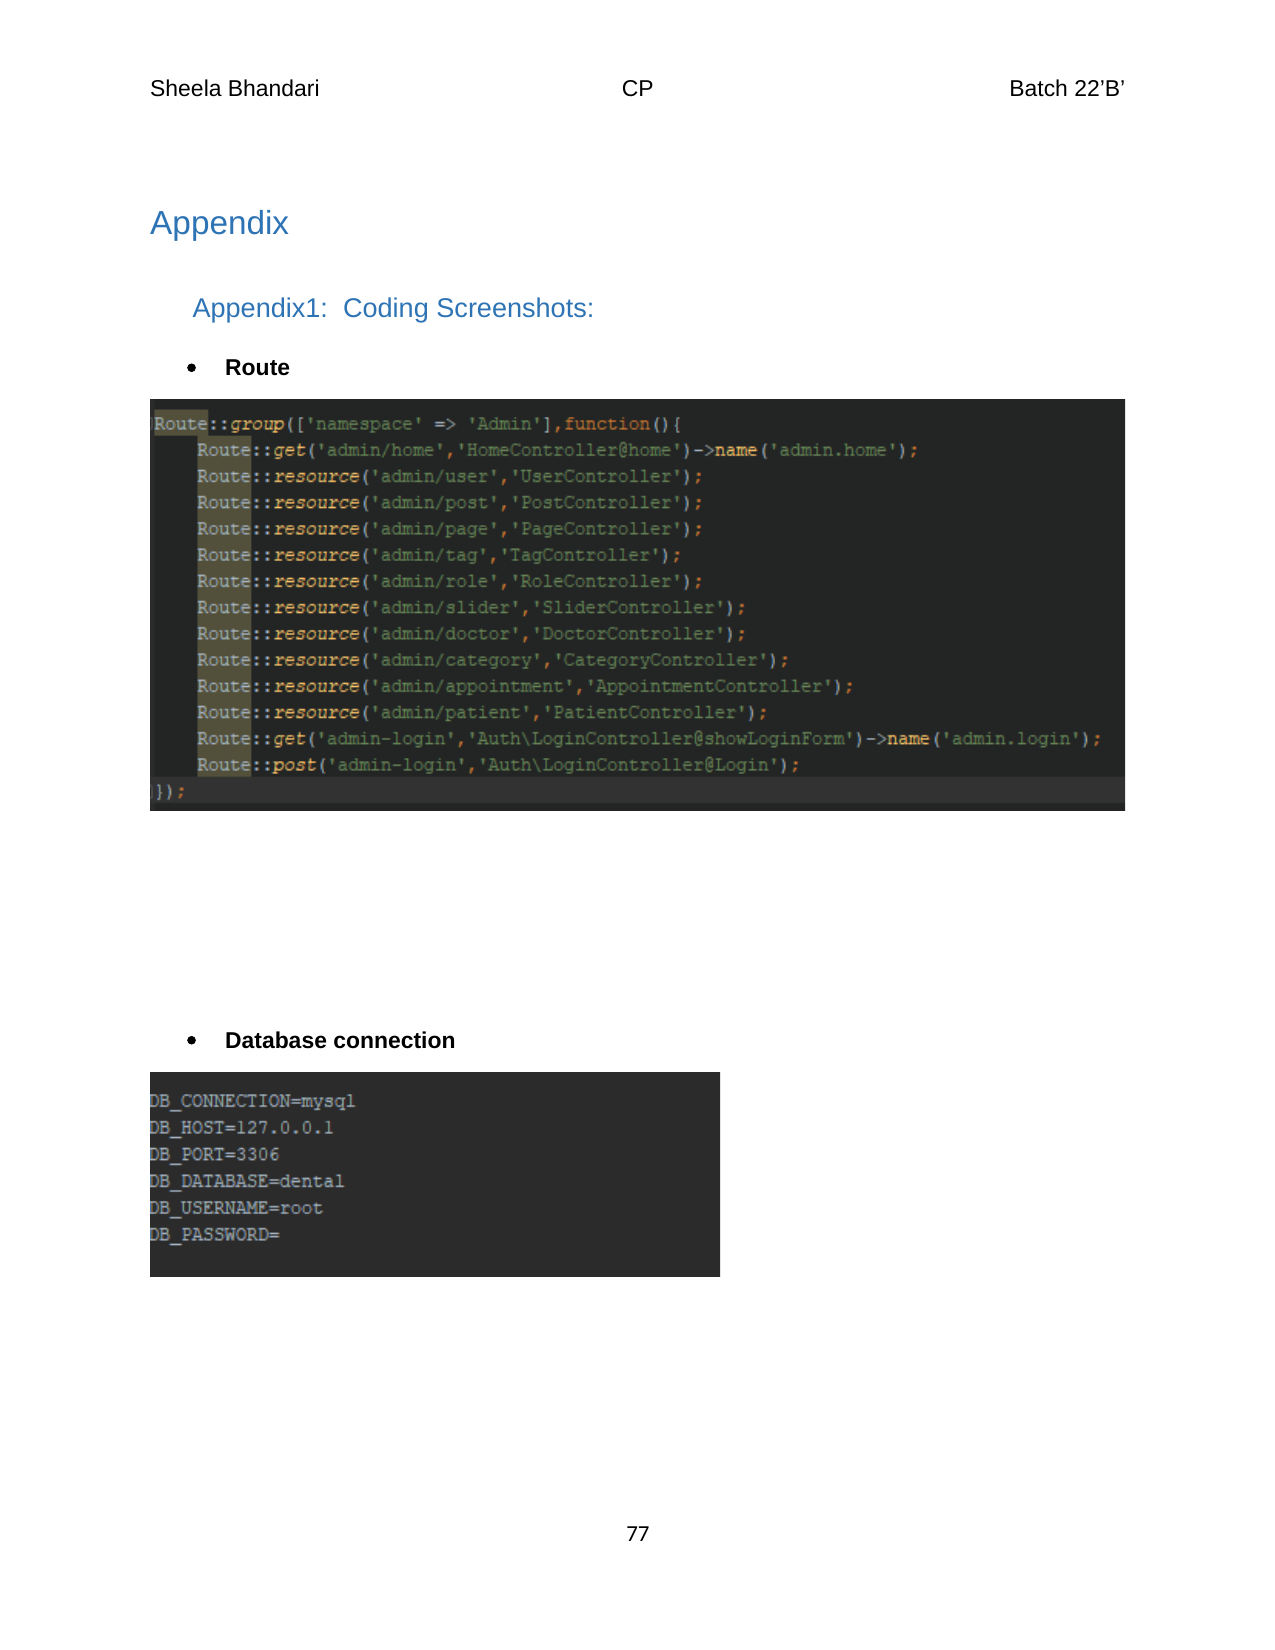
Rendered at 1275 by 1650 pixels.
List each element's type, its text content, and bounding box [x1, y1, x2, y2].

picture [150, 399, 1125, 811]
subtitle Appendix1: Coding Screenshots: [150, 292, 1125, 323]
list Route [187, 354, 1125, 381]
subtitle Appendix [150, 203, 1125, 242]
picture [150, 1072, 721, 1277]
list Database connection [187, 1027, 1125, 1053]
